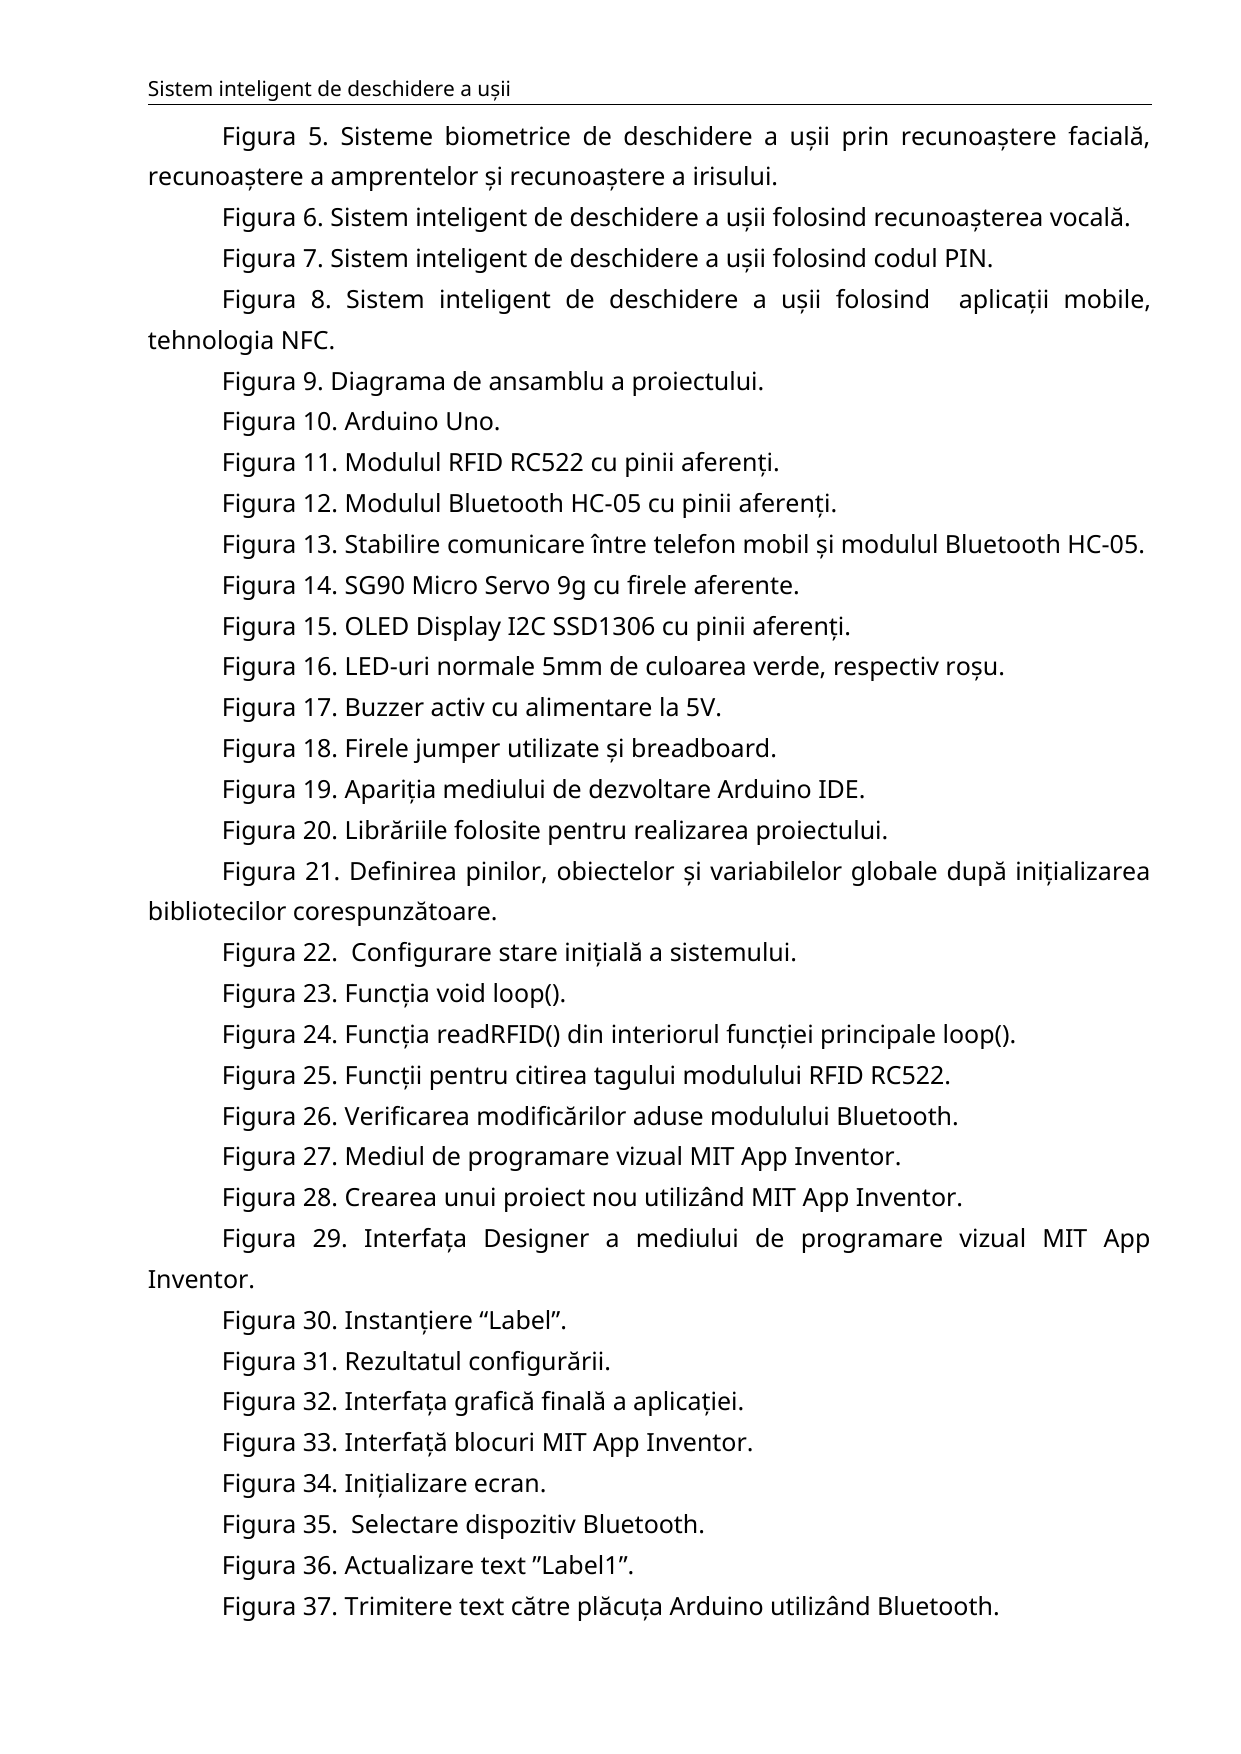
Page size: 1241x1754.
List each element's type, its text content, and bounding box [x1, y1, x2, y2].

text Figura 8. Sistem inteligent de deschidere a ușii folosind aplicații mobile, tehnologia NFC. [148, 281, 1152, 356]
text Figura 22. Configurare stare inițială a sistemului. [148, 935, 1152, 969]
text Figura 25. Funcții pentru citirea tagului modulului RFID RC522. [148, 1057, 1152, 1091]
text Figura 19. Apariția mediului de dezvoltare Arduino IDE. [148, 771, 1152, 806]
text Figura 35. Selectare dispozitiv Bluetooth. [148, 1506, 1152, 1541]
text Figura 17. Buzzer activ cu alimentare la 5V. [148, 690, 1152, 724]
text Figura 37. Trimitere text către plăcuța Arduino utilizând Bluetooth. [148, 1588, 1152, 1622]
text Figura 26. Verificarea modificărilor aduse modulului Bluetooth. [148, 1098, 1152, 1132]
text Figura 14. SG90 Micro Servo 9g cu firele aferente. [148, 567, 1152, 601]
text Figura 9. Diagrama de ansamblu a proiectului. [148, 363, 1152, 397]
text Figura 21. Definirea pinilor, obiectelor și variabilelor globale după inițializarea bibliotecilor corespunzătoare. [148, 853, 1152, 928]
text Figura 23. Funcția void loop(). [148, 976, 1152, 1010]
text Figura 11. Modulul RFID RC522 cu pinii aferenți. [148, 445, 1152, 479]
text Figura 13. Stabilire comunicare între telefon mobil și modulul Bluetooth HC-05. [148, 526, 1152, 561]
text Figura 31. Rezultatul configurării. [148, 1343, 1152, 1377]
text Figura 24. Funcția readRFID() din interiorul funcției principale loop(). [148, 1016, 1152, 1051]
text Figura 12. Modulul Bluetooth HC-05 cu pinii aferenți. [148, 486, 1152, 520]
text Figura 6. Sistem inteligent de deschidere a ușii folosind recunoașterea vocală. [148, 200, 1152, 234]
text Figura 18. Firele jumper utilizate și breadboard. [148, 731, 1152, 765]
text Figura 15. OLED Display I2C SSD1306 cu pinii aferenți. [148, 608, 1152, 642]
text Figura 5. Sisteme biometrice de deschidere a ușii prin recunoaștere facială, recunoaștere a amprentelor și recunoaștere a irisului. [148, 118, 1152, 193]
text Figura 36. Actualizare text ”Label1”. [148, 1547, 1152, 1581]
text Figura 33. Interfață blocuri MIT App Inventor. [148, 1425, 1152, 1459]
text Figura 28. Crearea unui proiect nou utilizând MIT App Inventor. [148, 1180, 1152, 1214]
text Figura 16. LED-uri normale 5mm de culoarea verde, respectiv roșu. [148, 649, 1152, 683]
text Figura 30. Instanțiere “Label”. [148, 1302, 1152, 1336]
text Figura 20. Librăriile folosite pentru realizarea proiectului. [148, 812, 1152, 846]
text Figura 34. Inițializare ecran. [148, 1466, 1152, 1500]
text Figura 7. Sistem inteligent de deschidere a ușii folosind codul PIN. [148, 241, 1152, 275]
text Figura 10. Arduino Uno. [148, 404, 1152, 438]
text Figura 32. Interfața grafică finală a aplicației. [148, 1384, 1152, 1418]
text Figura 29. Interfața Designer a mediului de programare vizual MIT App Inventor. [148, 1221, 1152, 1296]
text Figura 27. Mediul de programare vizual MIT App Inventor. [148, 1139, 1152, 1173]
